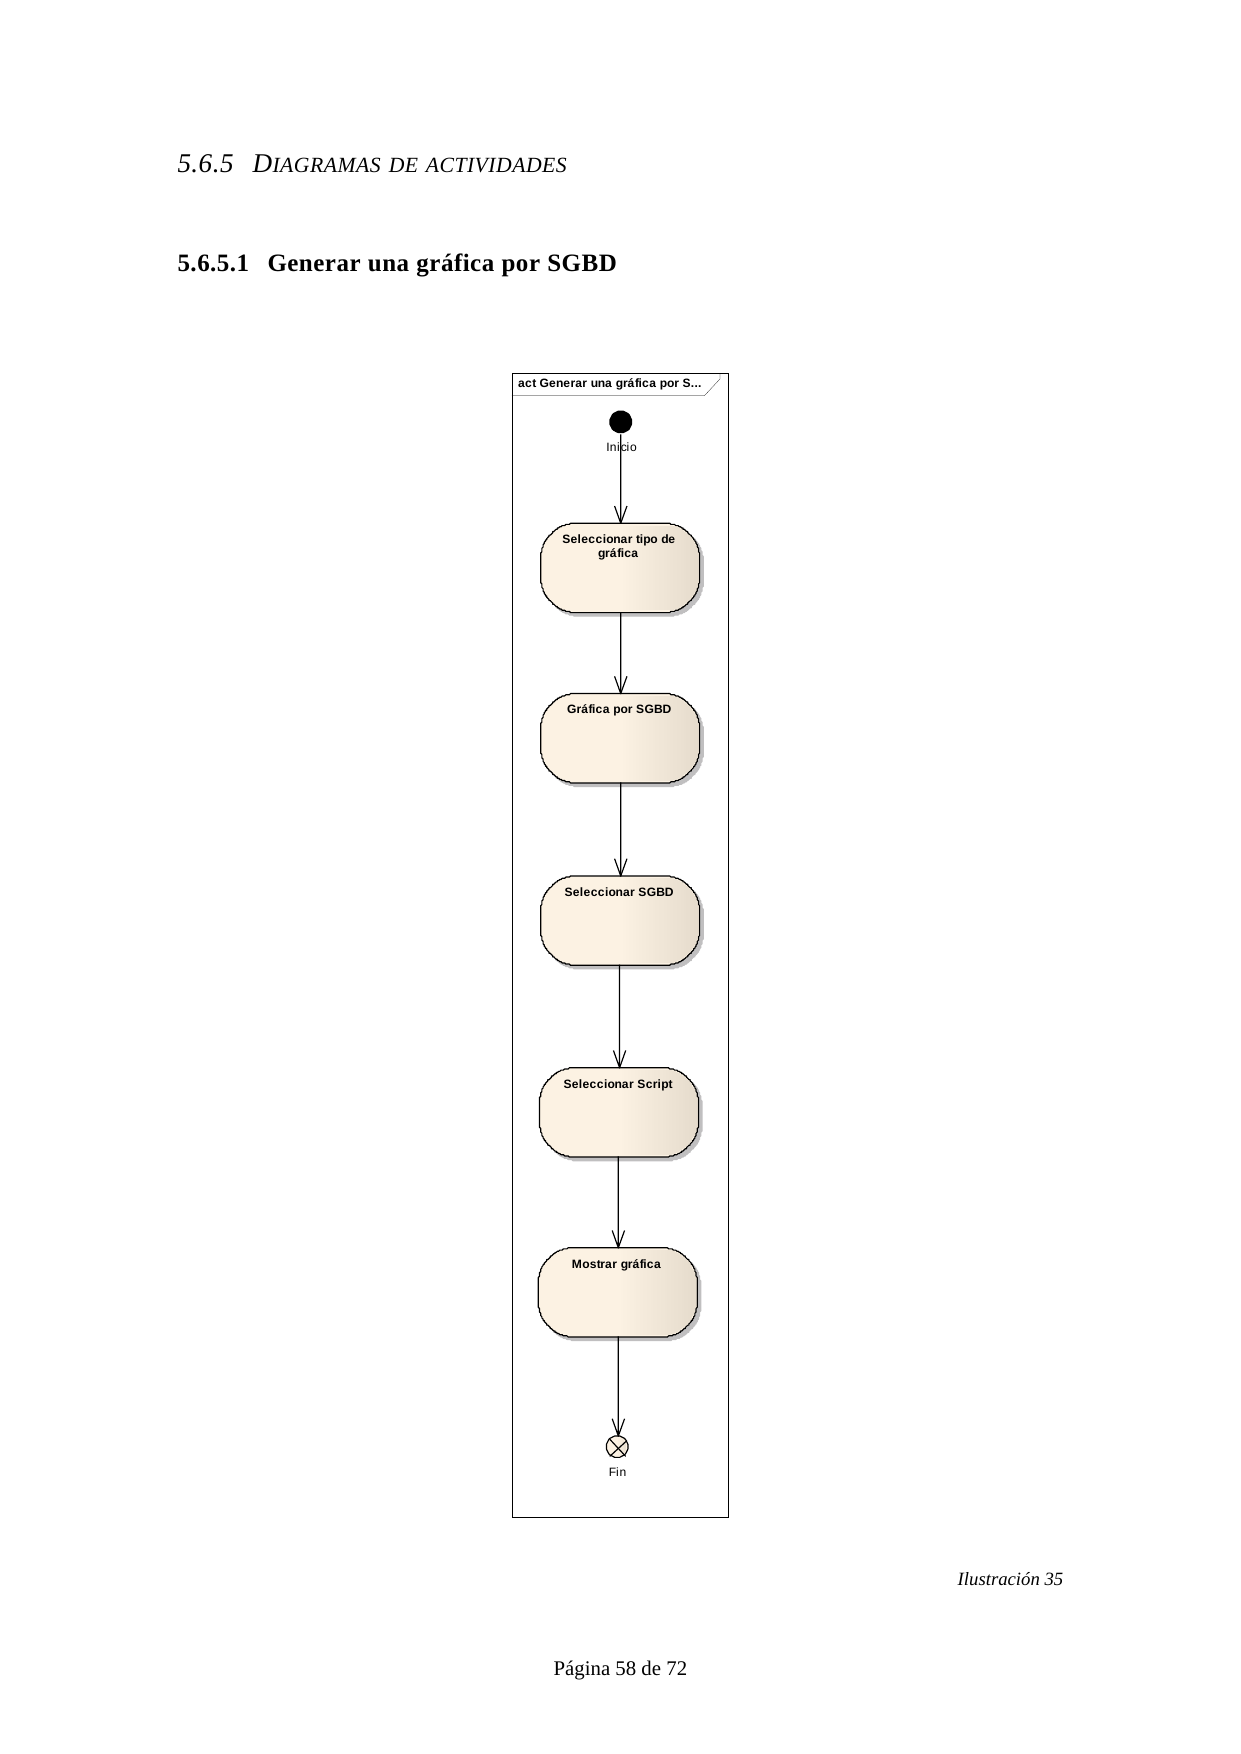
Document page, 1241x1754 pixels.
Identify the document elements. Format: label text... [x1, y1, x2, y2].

subtitle Generar una gráfica por SGBD [177, 248, 1063, 277]
subtitle Diagramas de actividades [177, 148, 1063, 179]
